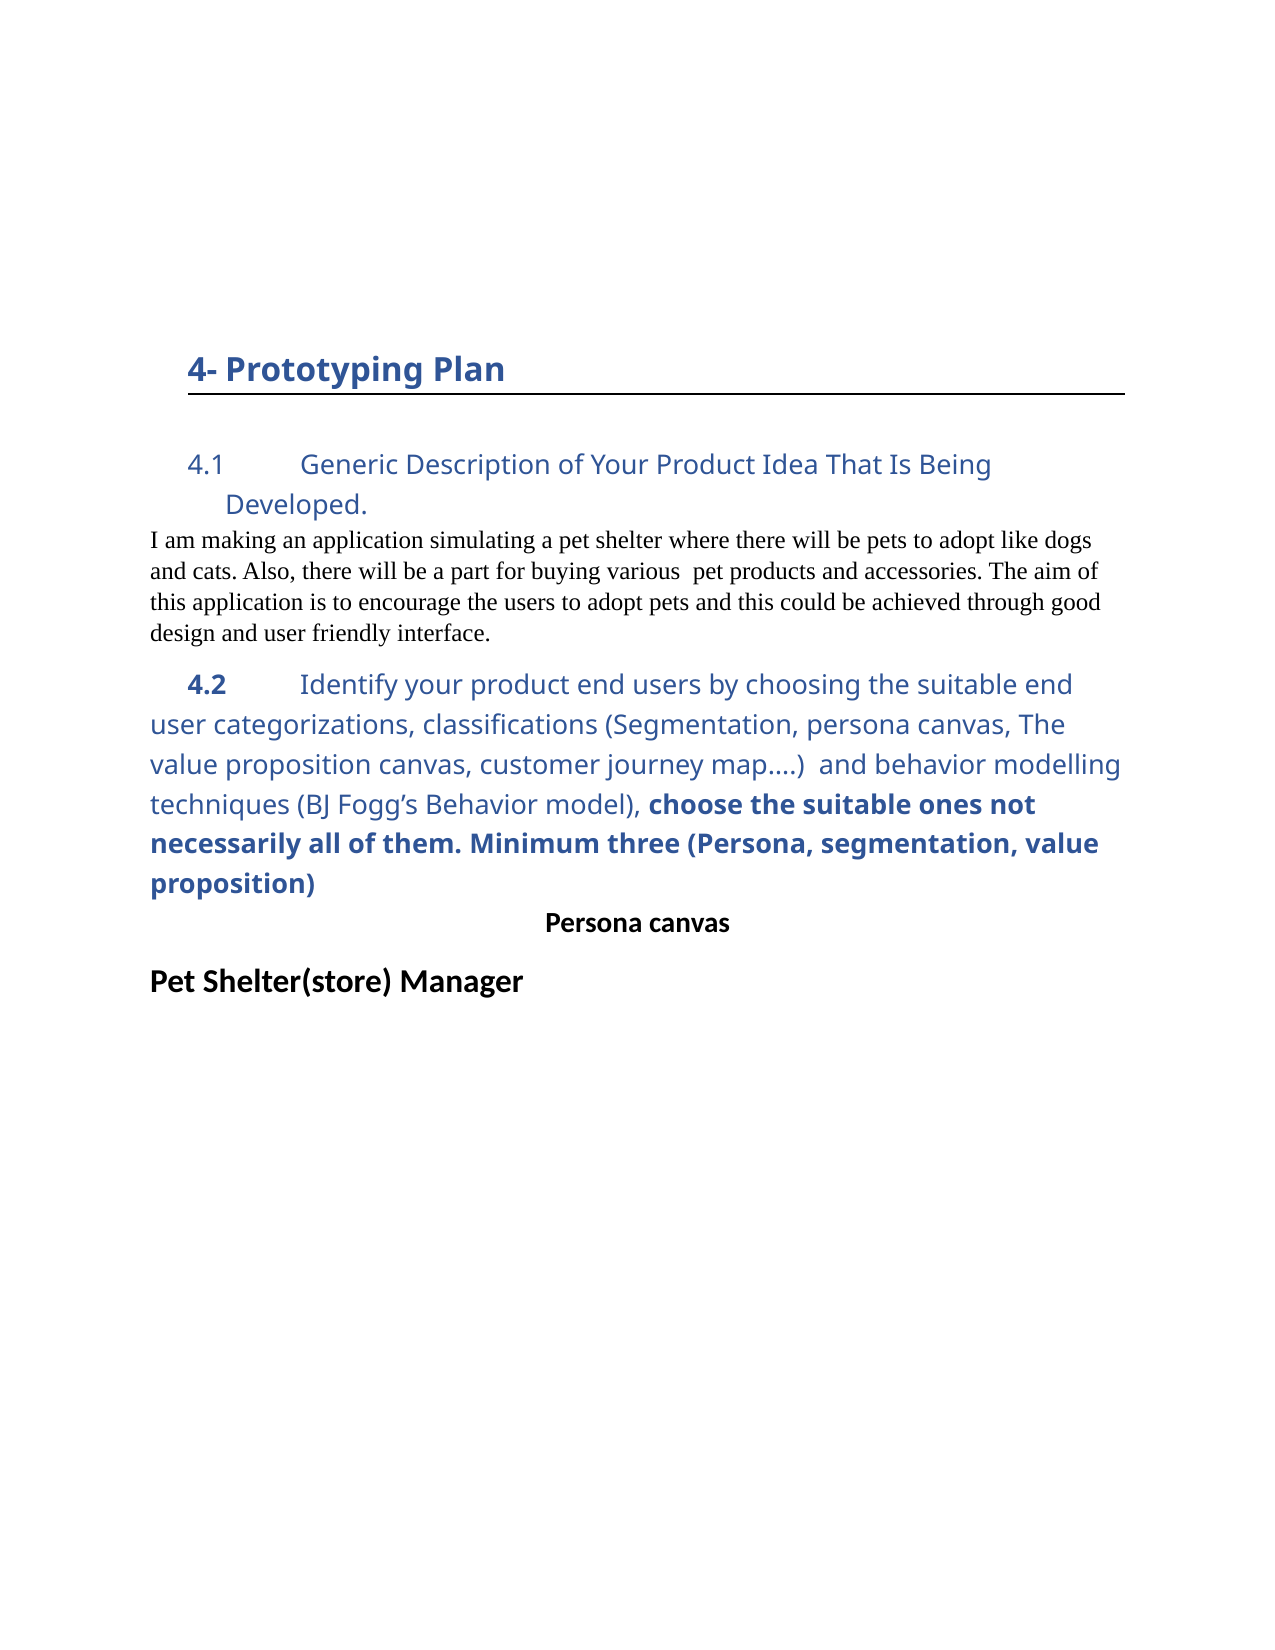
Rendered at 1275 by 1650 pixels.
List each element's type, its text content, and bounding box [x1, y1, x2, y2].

text I am making an application simulating a pet shelter where there will be pets to adopt like dogs and cats. Also, there will be a part for buying various pet products and accessories. The aim of this application is to encourage the users to adopt pets and this could be achieved through good design and user friendly interface. [150, 525, 1125, 647]
text Pet Shelter(store) Manager [150, 959, 1125, 1000]
text Persona canvas [150, 904, 1125, 940]
subtitle Generic Description of Your Product Idea That Is Being Developed. [187, 445, 1125, 522]
subtitle Prototyping Plan [187, 346, 1125, 395]
subtitle Identify your product end users by choosing the suitable end user categorizations, classifications (Segmentation, persona canvas, The value proposition canvas, customer journey map….) and behavior modelling techniques (BJ Fogg’s Behavior model), choose the suitable ones not necessarily all of them. Minimum three (Persona, segmentation, value proposition) [150, 666, 1125, 902]
